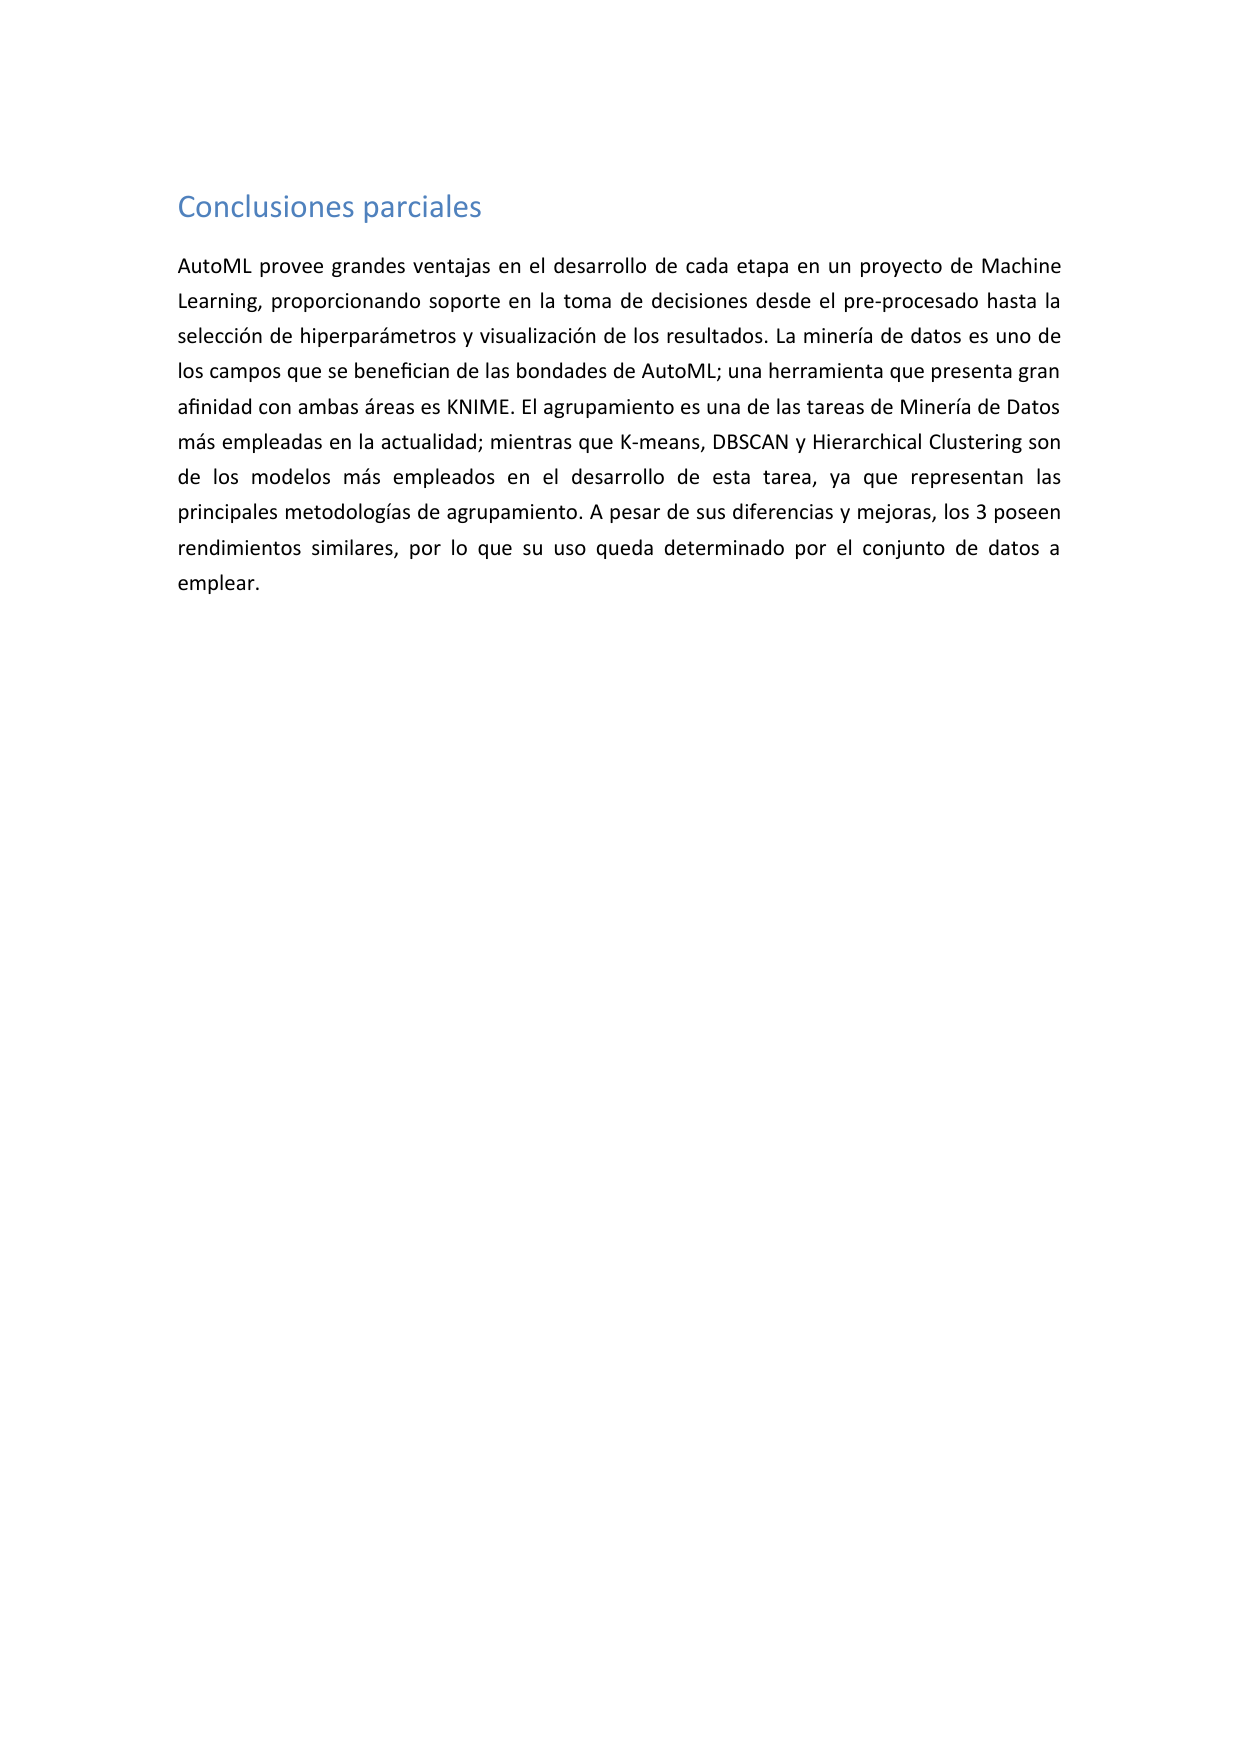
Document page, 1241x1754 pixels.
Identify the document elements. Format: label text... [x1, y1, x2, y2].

text AutoML provee grandes ventajas en el desarrollo de cada etapa en un proyecto de Machine Learning, proporcionando soporte en la toma de decisiones desde el pre-procesado hasta la selección de hiperparámetros y visualización de los resultados. La minería de datos es uno de los campos que se benefician de las bondades de AutoML; una herramienta que presenta gran afinidad con ambas áreas es KNIME. El agrupamiento es una de las tareas de Minería de Datos más empleadas en la actualidad; mientras que K-means, DBSCAN y Hierarchical Clustering son de los modelos más empleados en el desarrollo de esta tarea, ya que representan las principales metodologías de agrupamiento. A pesar de sus diferencias y mejoras, los 3 poseen rendimientos similares, por lo que su uso queda determinado por el conjunto de datos a emplear. [177, 251, 1063, 596]
subtitle Conclusiones parciales [177, 185, 1063, 226]
